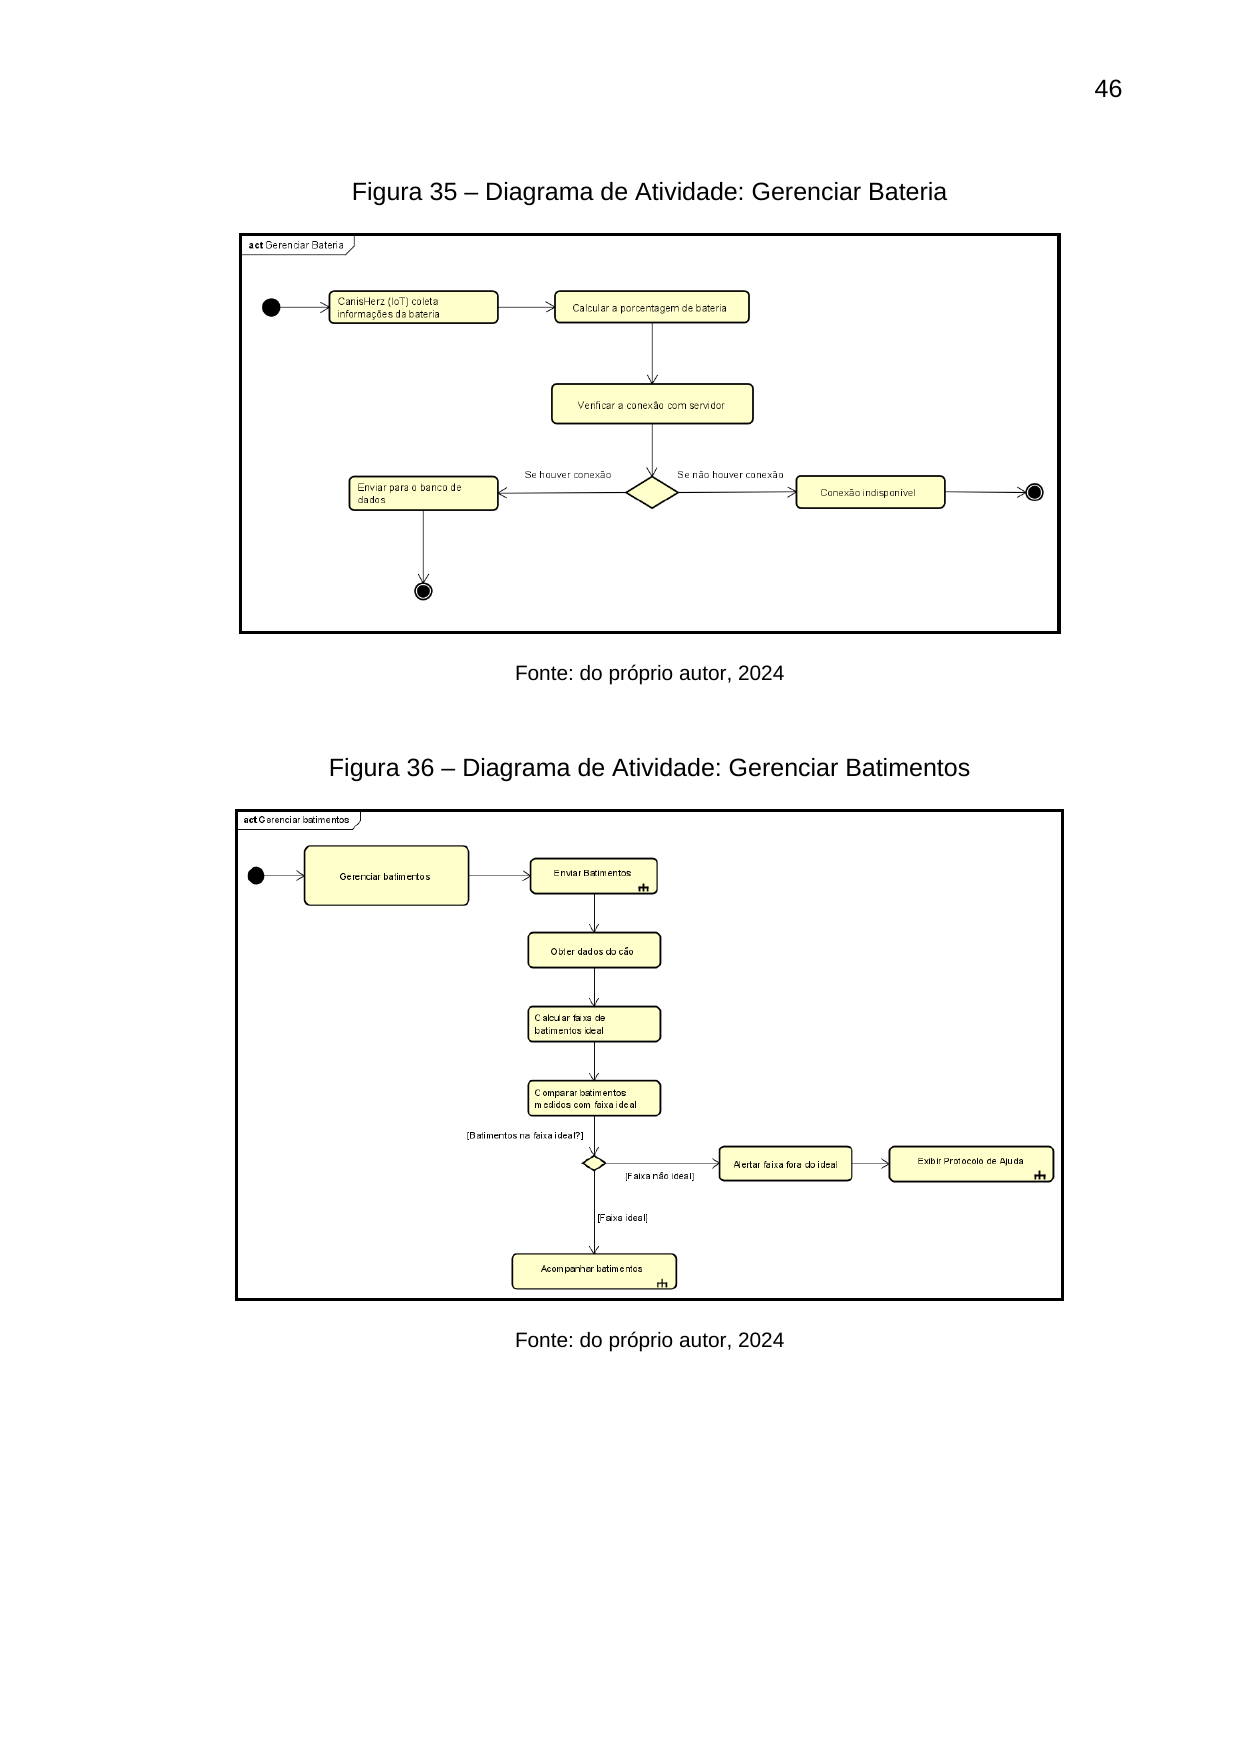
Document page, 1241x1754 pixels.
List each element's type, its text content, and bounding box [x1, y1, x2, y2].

text Fonte: do próprio autor, 2024 [177, 1328, 1122, 1352]
text Figura 35 – Diagrama de Atividade: Gerenciar Bateria [177, 177, 1122, 206]
picture [242, 236, 1057, 631]
text Fonte: do próprio autor, 2024 [177, 661, 1122, 685]
picture [238, 812, 1061, 1298]
text Figura 36 – Diagrama de Atividade: Gerenciar Batimentos [177, 753, 1122, 782]
